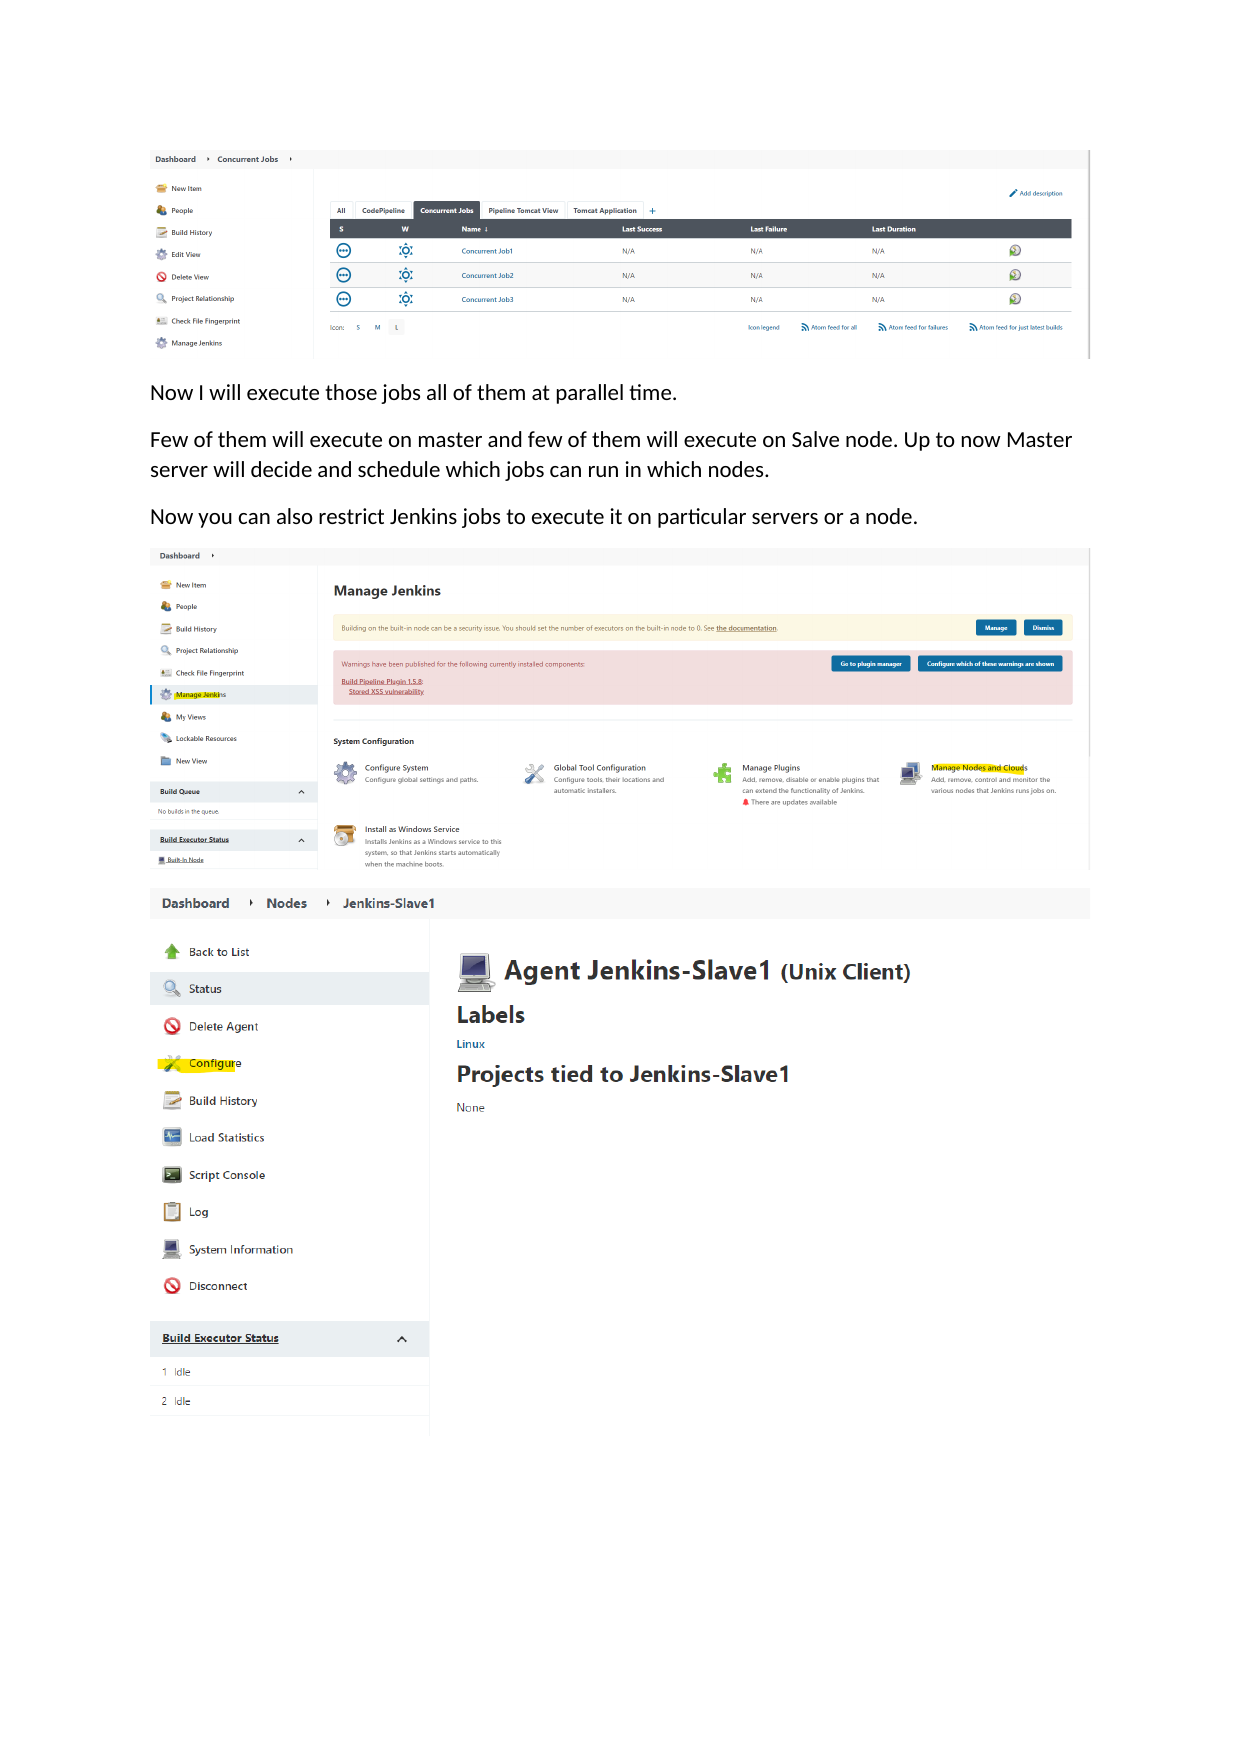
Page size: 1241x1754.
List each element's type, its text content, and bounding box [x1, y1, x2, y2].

text Now I will execute those jobs all of them at parallel time. [150, 378, 1090, 406]
picture [150, 888, 1091, 1436]
picture [150, 548, 1091, 870]
text Few of them will execute on master and few of them will execute on Salve node. Up to now Master server will decide and schedule which jobs can run in which nodes. [150, 425, 1090, 483]
picture [150, 150, 1091, 359]
text Now you can also restrict Jenkins jobs to execute it on particular servers or a node. [150, 502, 1090, 530]
